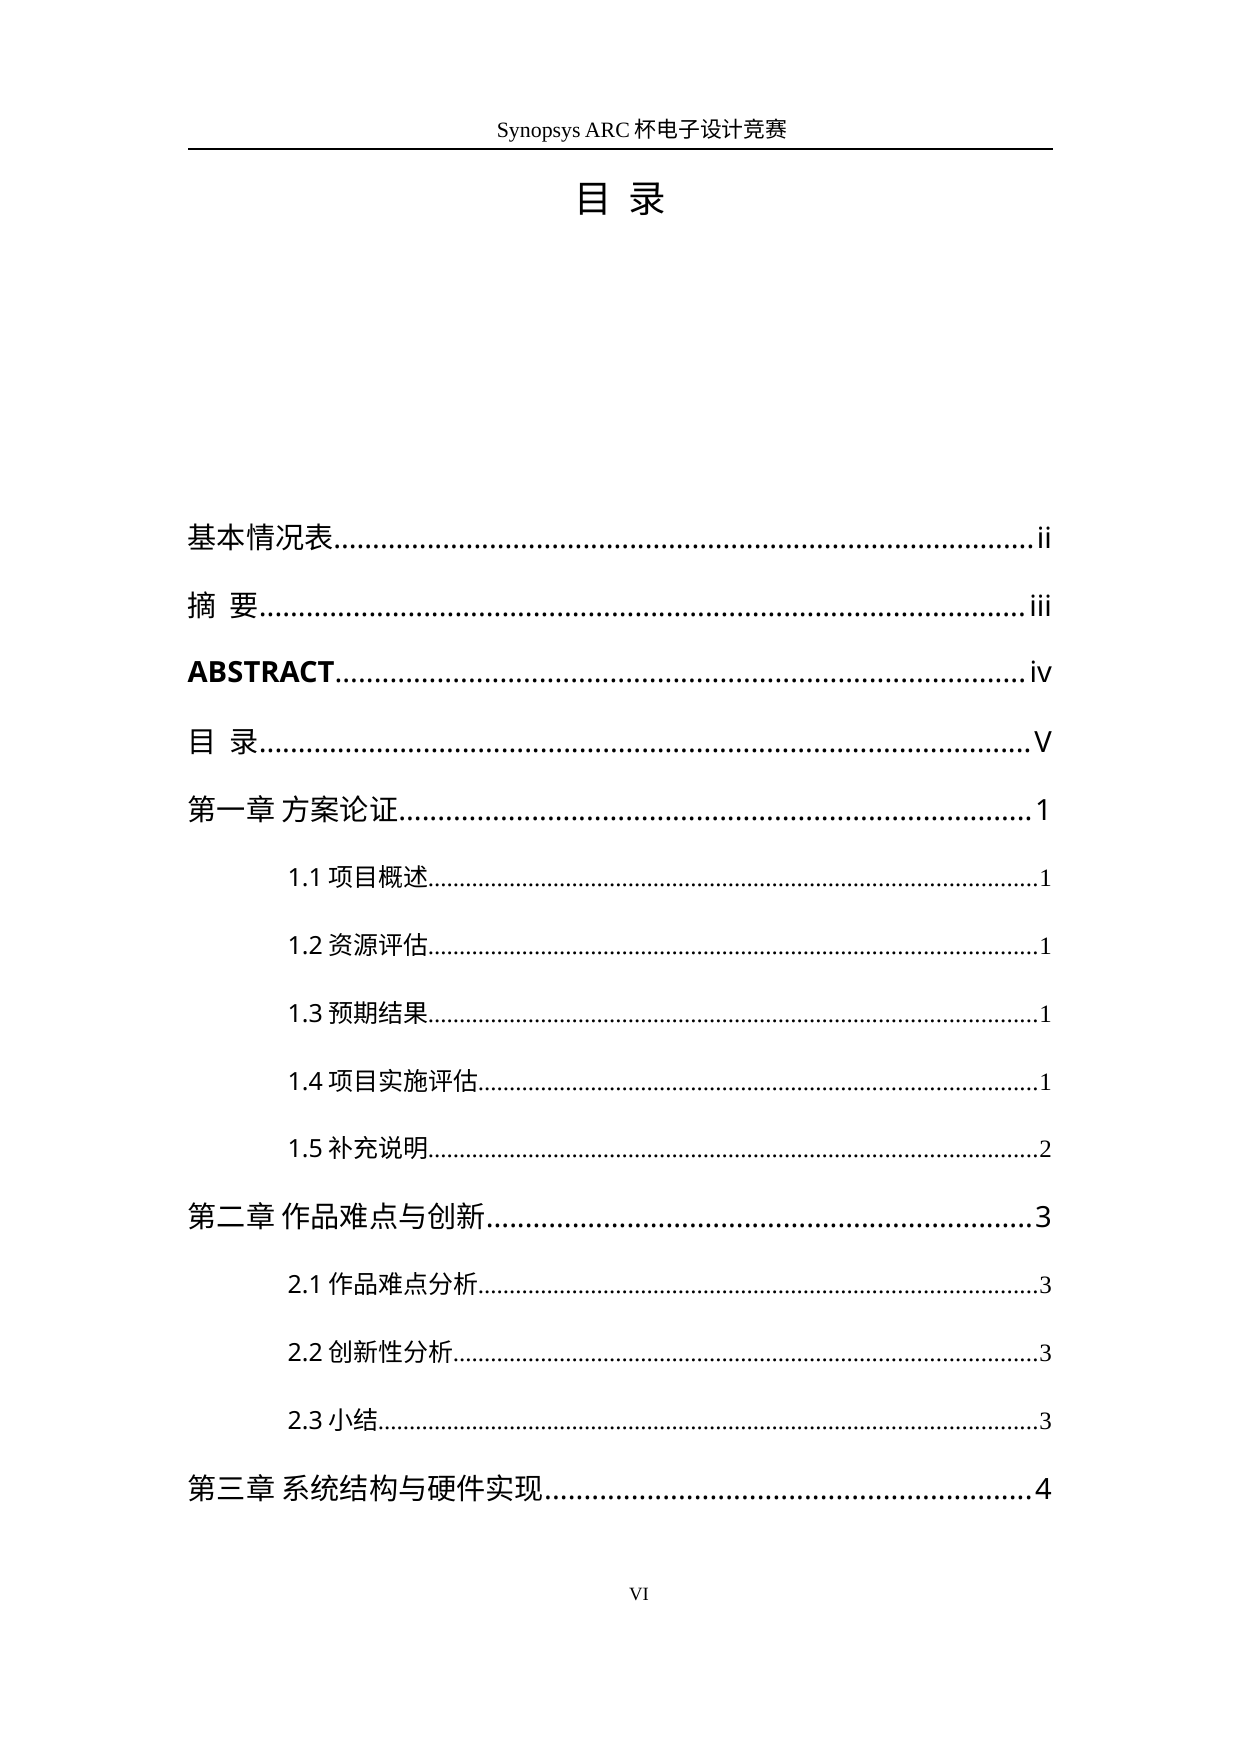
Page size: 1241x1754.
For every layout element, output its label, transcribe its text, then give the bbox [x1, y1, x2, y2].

text 摘 要 iii [187, 570, 1053, 638]
text 1.5补充说明 2 [237, 1113, 1053, 1181]
text 1.4项目实施评估 1 [237, 1045, 1053, 1113]
text 第二章 作品难点与创新 3 [187, 1181, 1053, 1249]
text ABSTRACT iv [187, 638, 1053, 706]
text 目 录 V [187, 706, 1053, 773]
text 2.3小结 3 [237, 1385, 1053, 1453]
text 基本情况表 ii [187, 502, 1053, 570]
text 第一章 方案论证 1 [187, 773, 1053, 841]
text 第三章 系统结构与硬件实现 4 [187, 1453, 1053, 1521]
subtitle 目 录 [187, 162, 1053, 230]
text 2.1作品难点分析 3 [237, 1249, 1053, 1317]
text 1.1项目概述 1 [237, 841, 1053, 909]
text 1.3预期结果 1 [237, 977, 1053, 1045]
text 2.2创新性分析 3 [237, 1317, 1053, 1385]
text 1.2资源评估 1 [237, 909, 1053, 977]
